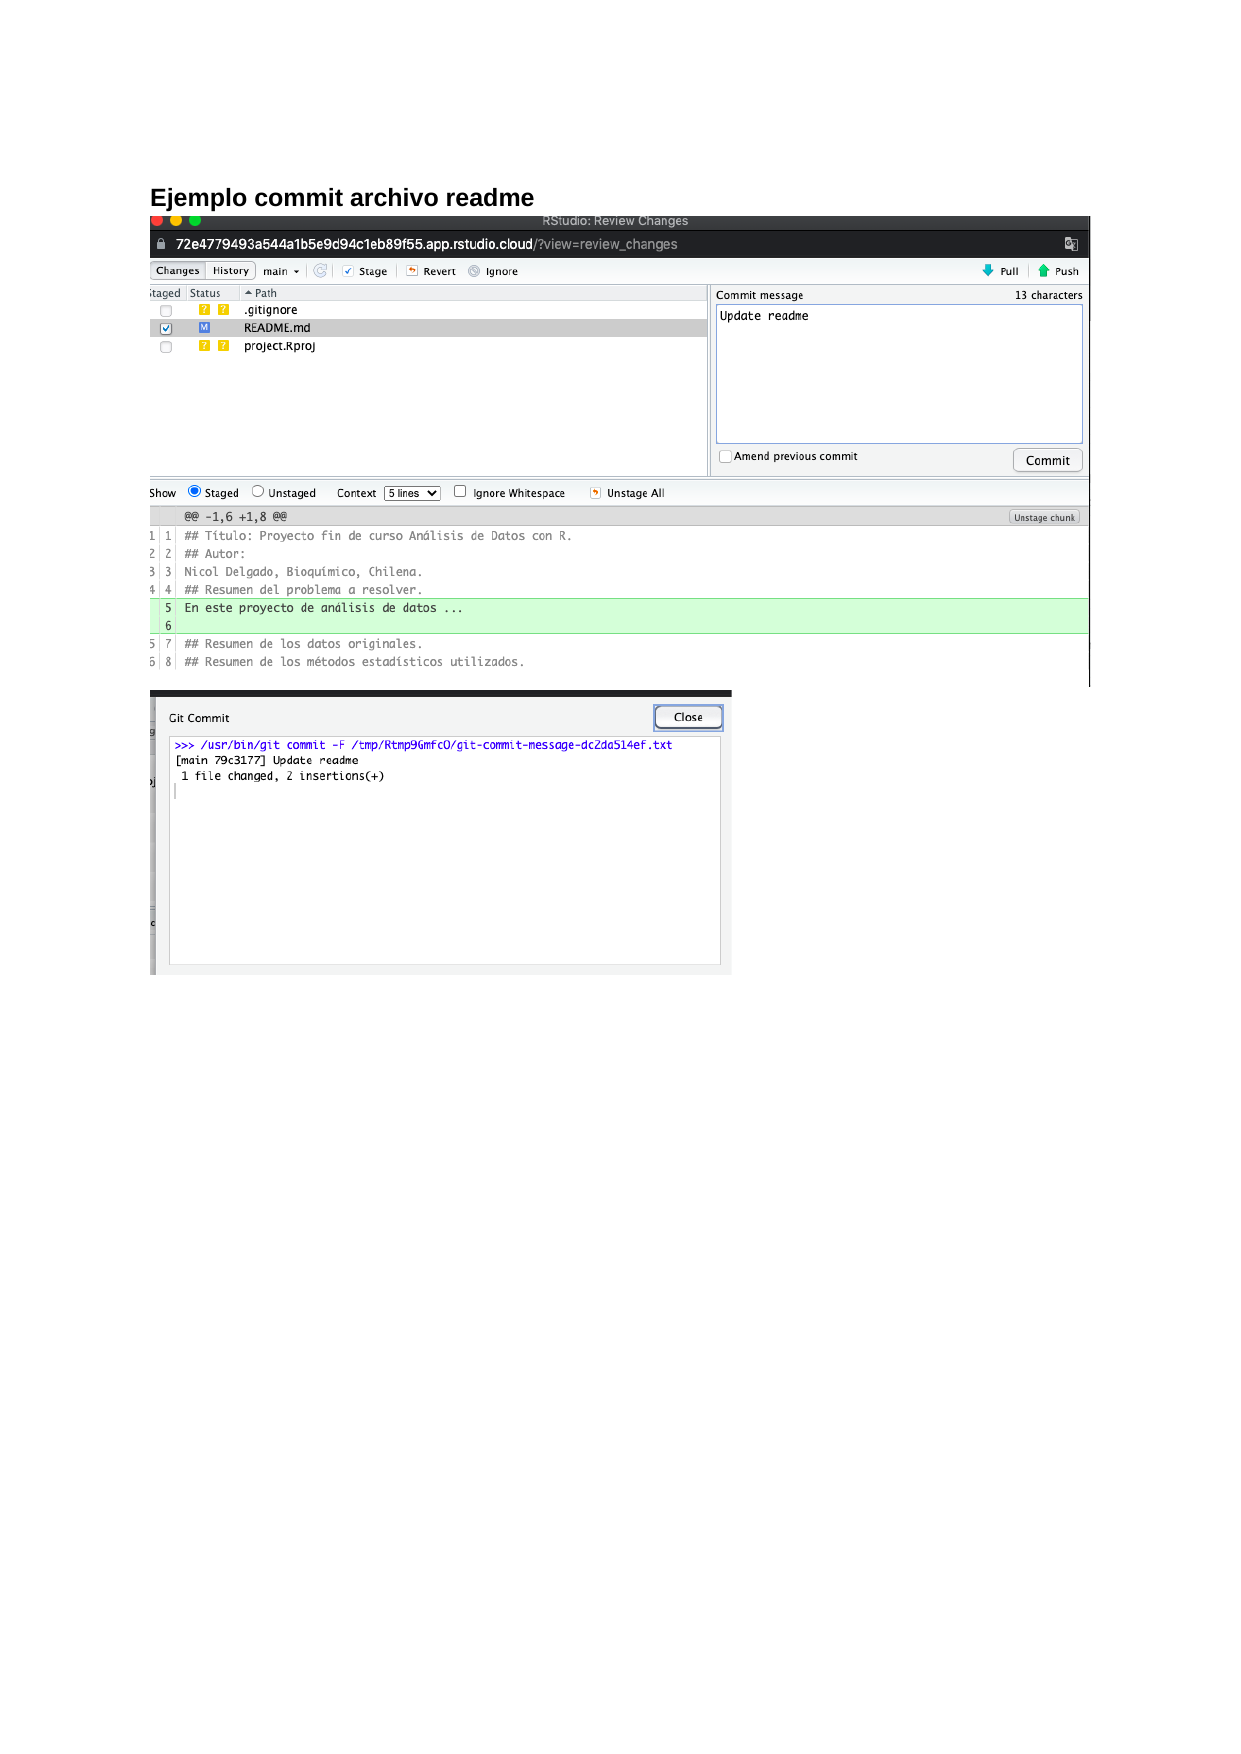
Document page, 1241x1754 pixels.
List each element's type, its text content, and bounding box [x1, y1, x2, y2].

picture [150, 690, 732, 975]
text Ejemplo commit archivo readme [150, 183, 1090, 212]
picture [150, 216, 1091, 687]
